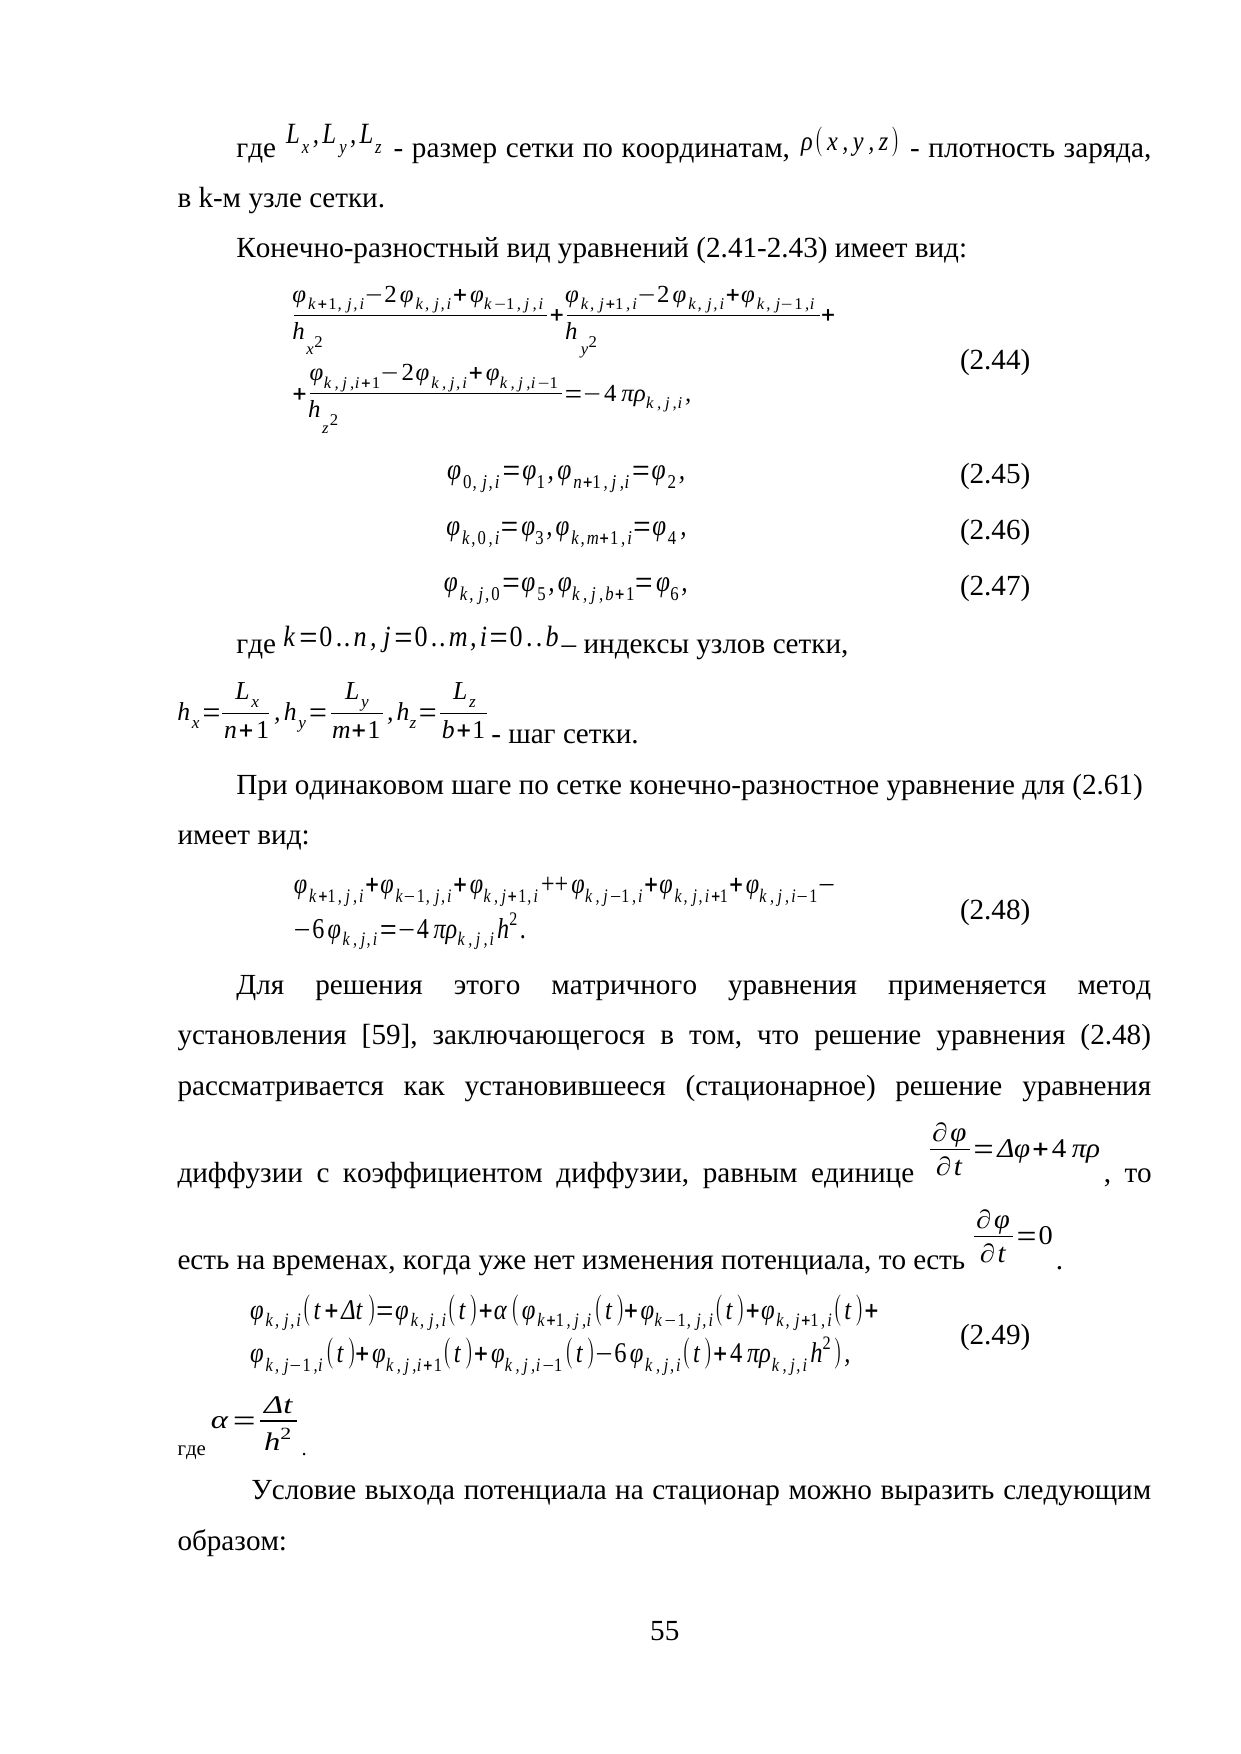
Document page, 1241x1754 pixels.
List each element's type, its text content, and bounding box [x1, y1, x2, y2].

table_cell (2.45) [898, 454, 1092, 509]
table_header (2.44) [898, 281, 1092, 454]
table_header (2.49) [898, 1292, 1092, 1392]
table_cell [237, 565, 898, 621]
text где – индексы узлов сетки, - шаг сетки. [177, 621, 1152, 750]
text Конечно-разностный вид уравнений (2.41-2.43) имеет вид: [177, 231, 1152, 264]
table_header [237, 868, 898, 967]
text При одинаковом шаге по сетке конечно-разностное уравнение для (2.61) имеет вид: [177, 767, 1152, 851]
table_header [237, 281, 898, 454]
table_header (2.48) [898, 868, 1092, 967]
text Для решения этого матричного уравнения применяется метод установления [59], заключающегося в том, что решение уравнения (2.48) рассматривается как установившееся (стационарное) решение уравнения диффузии с коэффициентом диффузии, равным единице , то есть на временах, когда уже нет изменения потенциала, то есть . [177, 967, 1152, 1275]
table_header [237, 1292, 898, 1392]
table_cell [237, 454, 898, 509]
table_cell (2.47) [898, 565, 1092, 621]
table_cell (2.46) [898, 510, 1092, 565]
text где . [177, 1392, 1152, 1460]
text где - размер сетки по координатам, - плотность заряда, в k-м узле сетки. [177, 118, 1152, 214]
table_cell [237, 510, 898, 565]
text Условие выхода потенциала на стационар можно выразить следующим образом: [177, 1472, 1152, 1556]
